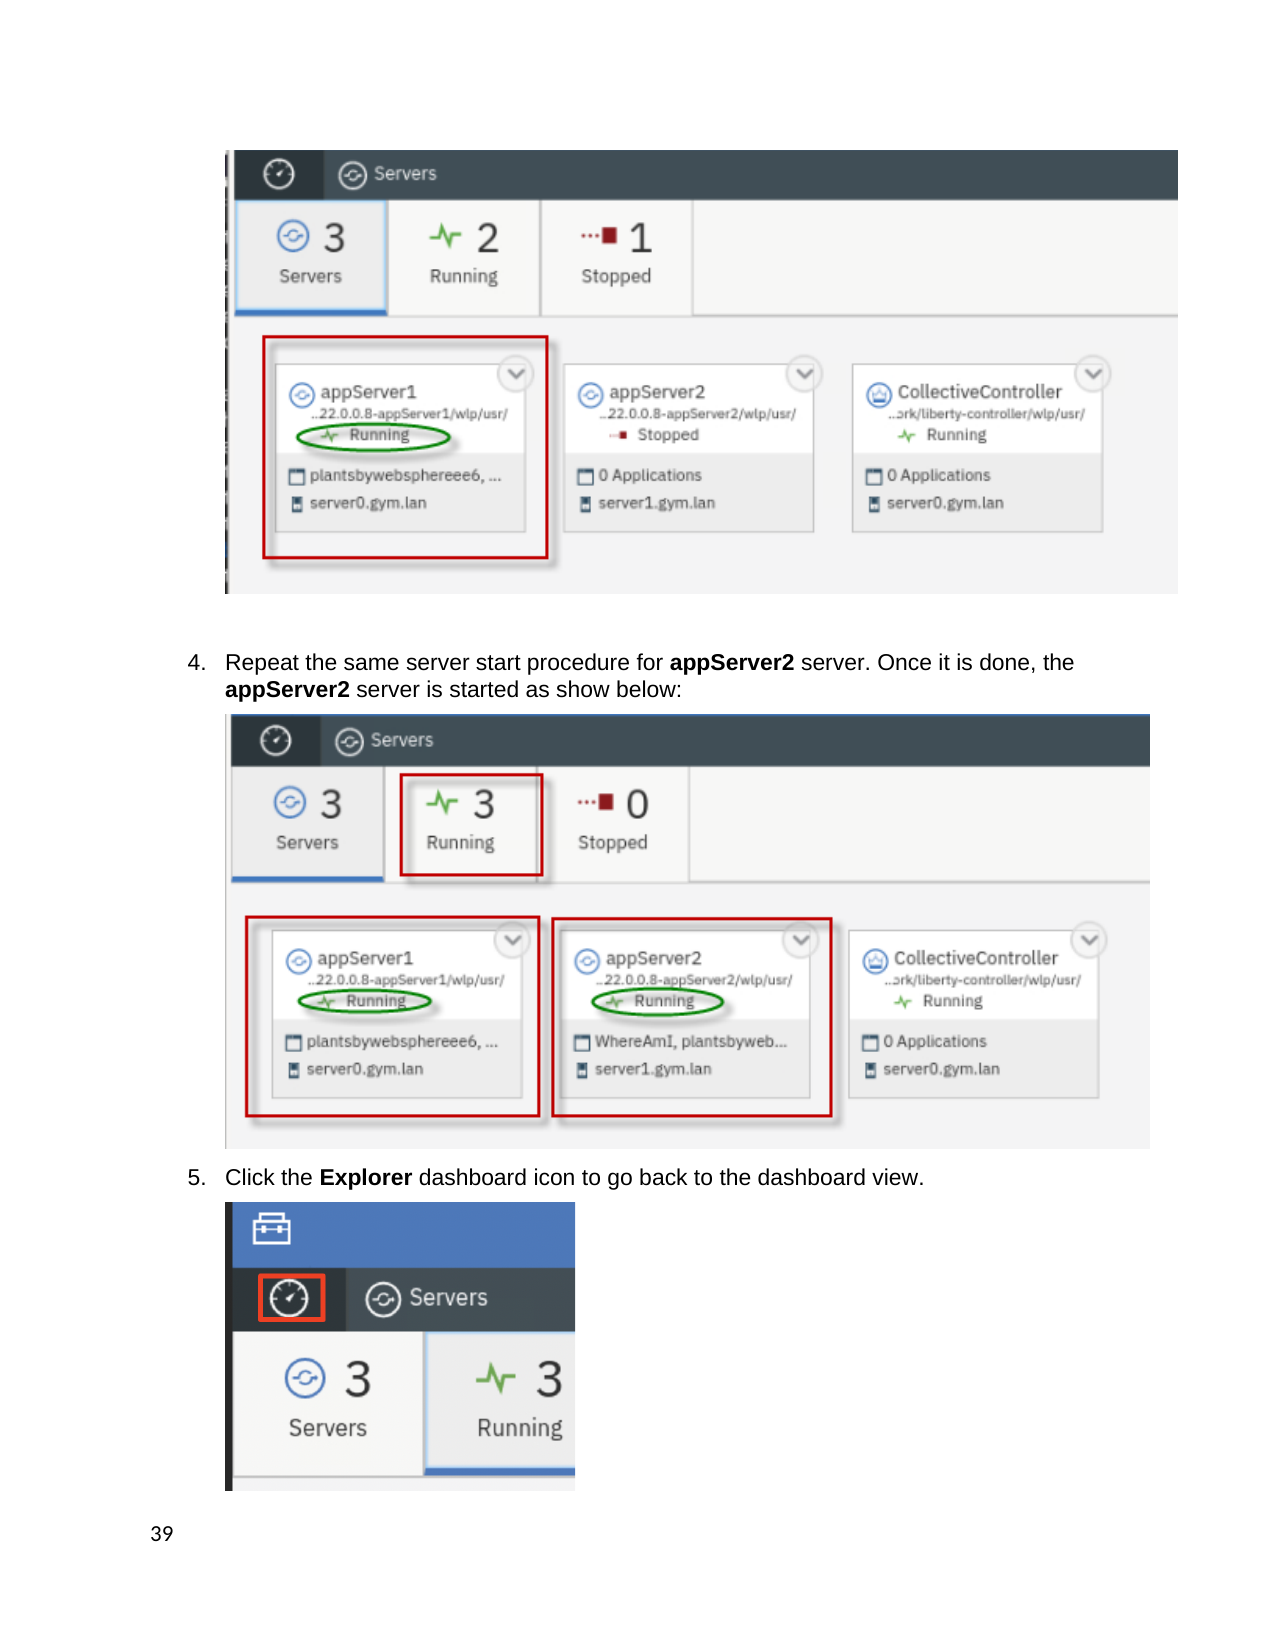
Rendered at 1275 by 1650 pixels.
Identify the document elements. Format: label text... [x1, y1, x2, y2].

picture [225, 150, 1178, 594]
picture [225, 1202, 576, 1491]
list Click the Explorer dashboard icon to go back to the dashboard view. [187, 1163, 1125, 1190]
list Repeat the same server start procedure for appServer2 server. Once it is done, the appServer2 server is started as show below: [187, 649, 1125, 702]
picture [225, 714, 1150, 1149]
